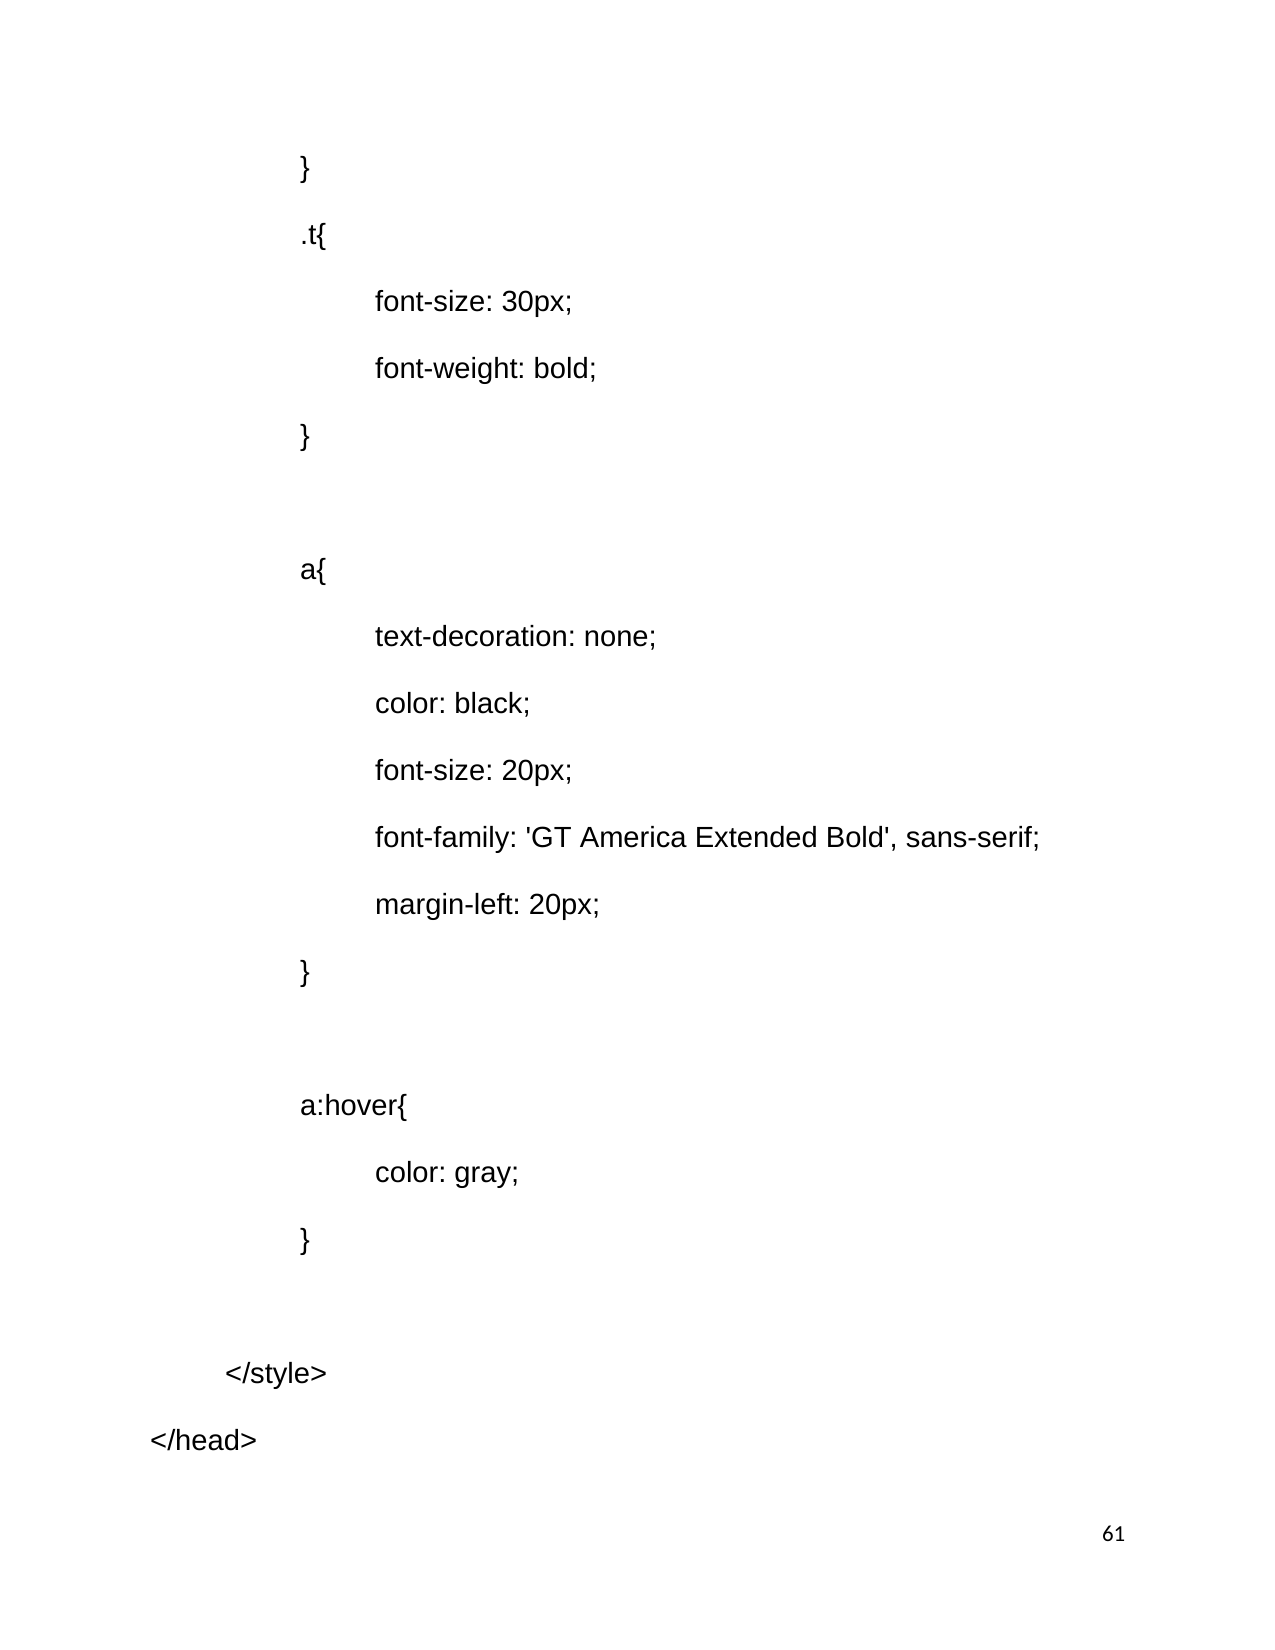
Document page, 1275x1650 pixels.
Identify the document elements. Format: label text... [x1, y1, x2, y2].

text } [150, 1222, 1125, 1255]
text text-decoration: none; [150, 619, 1125, 652]
text .t{ [150, 217, 1125, 251]
text } [150, 150, 1125, 183]
text color: gray; [150, 1155, 1125, 1188]
text font-size: 30px; [150, 284, 1125, 317]
text } [150, 418, 1125, 451]
text </style> [150, 1356, 1125, 1389]
text font-weight: bold; [150, 351, 1125, 384]
text color: black; [150, 686, 1125, 719]
text a{ [150, 552, 1125, 585]
text margin-left: 20px; [150, 887, 1125, 920]
text </head> [150, 1423, 1125, 1456]
text } [150, 954, 1125, 987]
text font-family: 'GT America Extended Bold', sans-serif; [150, 820, 1125, 853]
text a:hover{ [150, 1088, 1125, 1121]
text font-size: 20px; [150, 753, 1125, 786]
